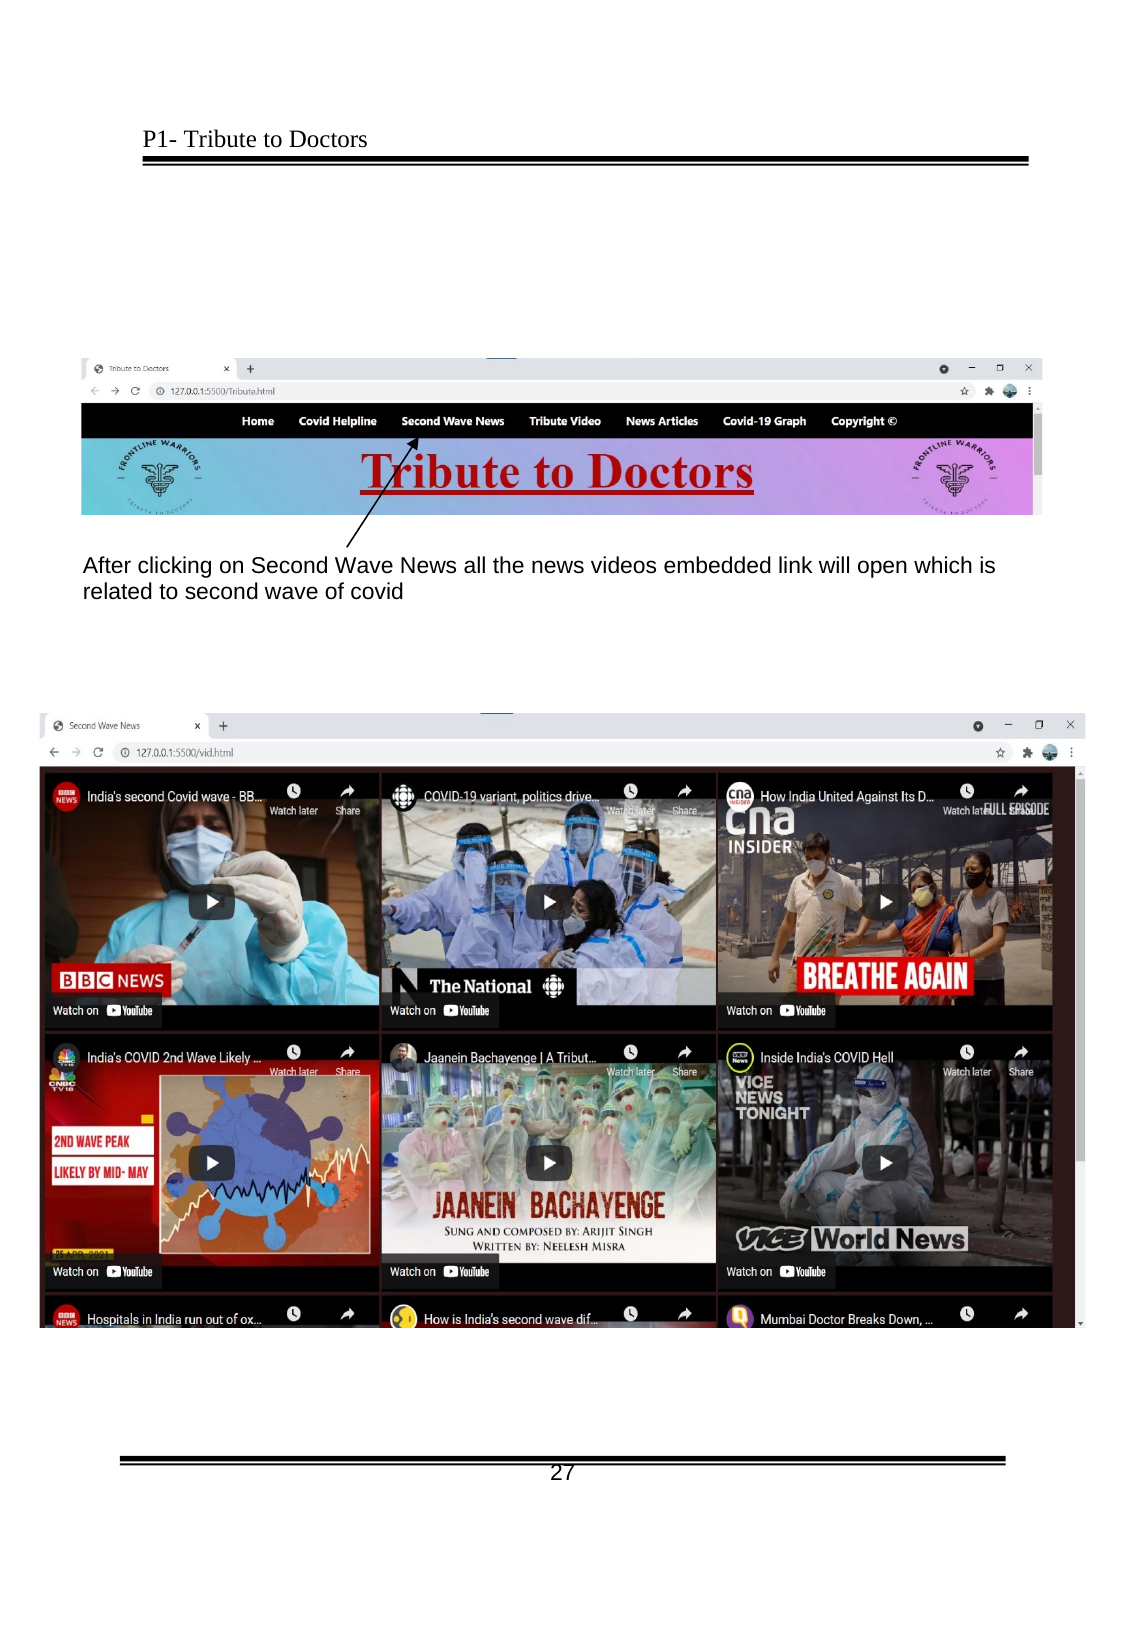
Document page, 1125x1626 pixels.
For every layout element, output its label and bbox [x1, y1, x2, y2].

picture [39, 713, 1086, 1328]
picture [81, 358, 1043, 515]
